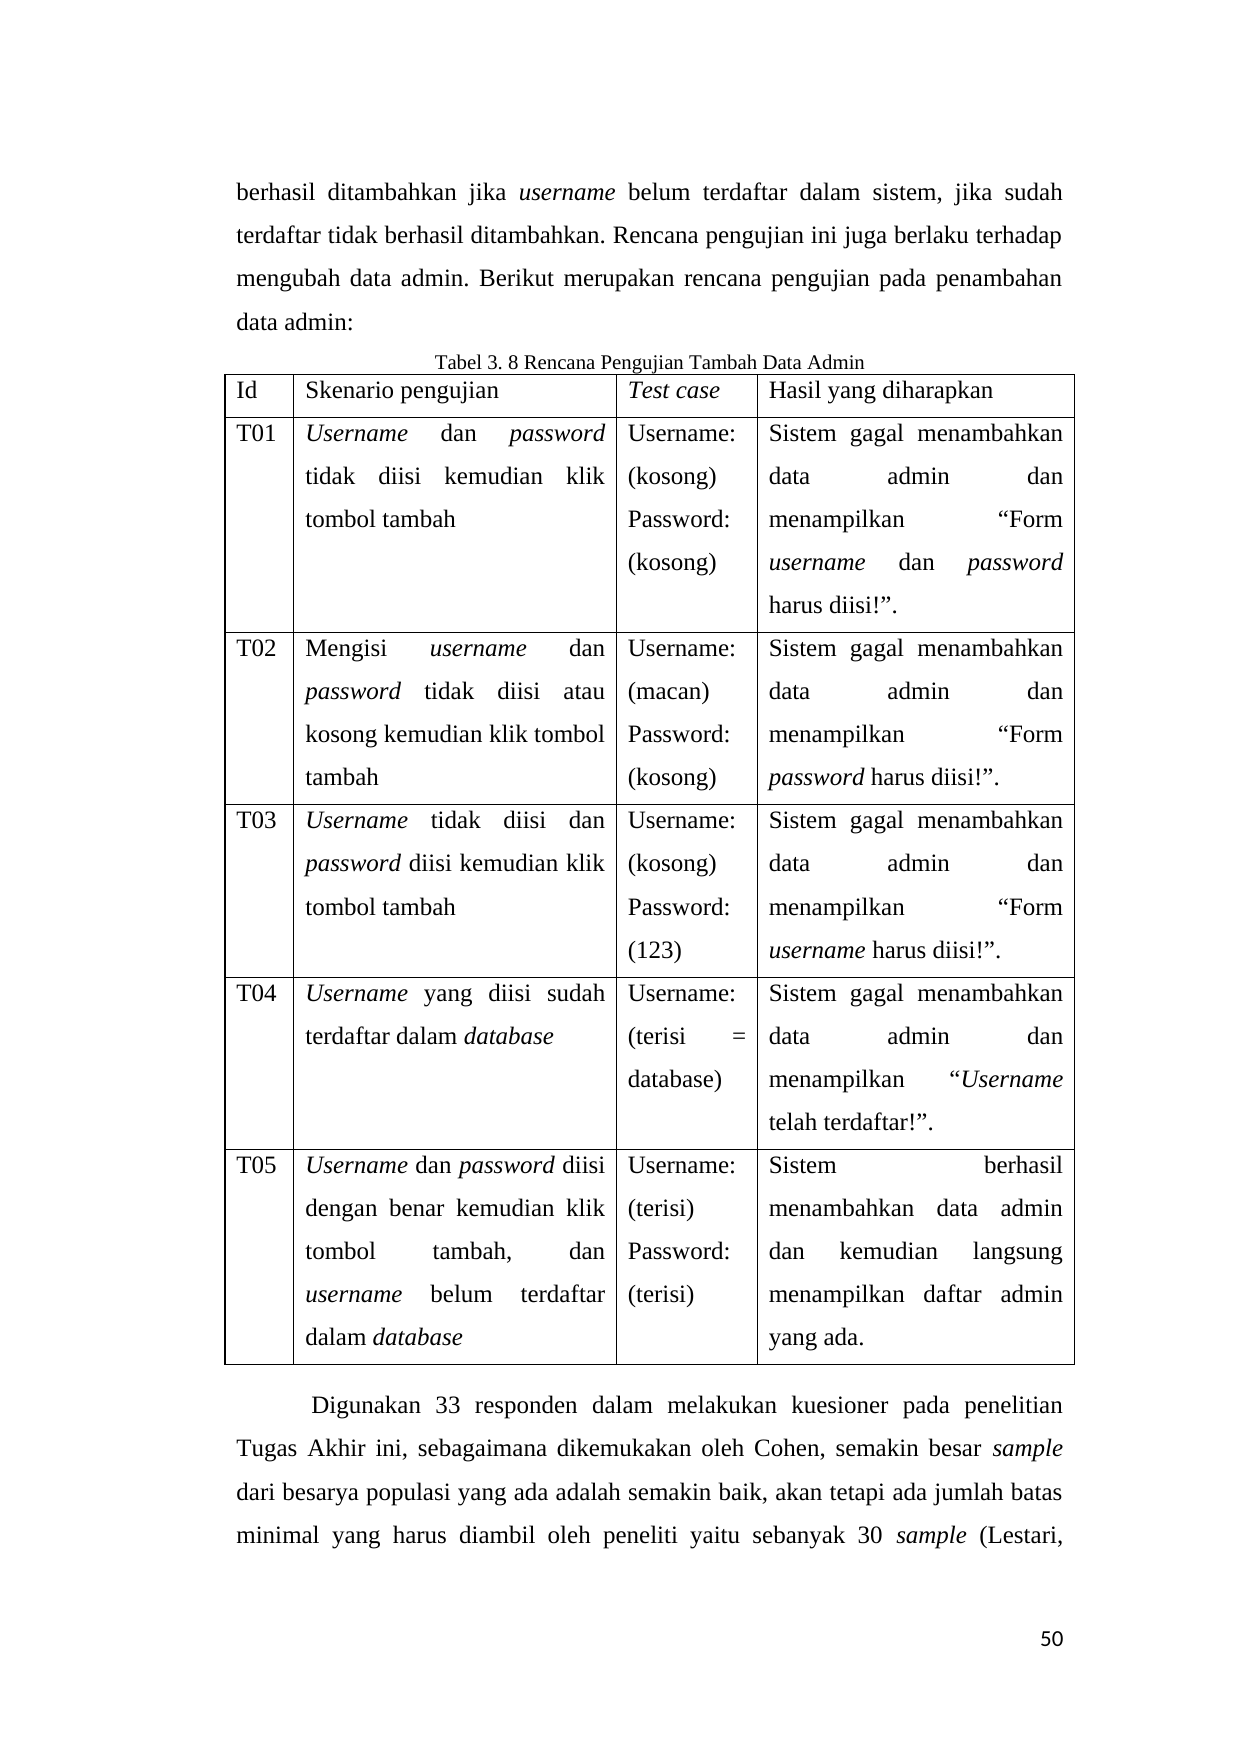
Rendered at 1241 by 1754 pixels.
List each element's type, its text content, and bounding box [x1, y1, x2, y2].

table_cell Sistem berhasil menambahkan data admin dan kemudian langsung menampilkan daftar admin yang ada. [758, 1150, 1074, 1364]
table_cell Sistem gagal menambahkan data admin dan menampilkan “Form username harus diisi!”. [758, 805, 1074, 977]
table_cell Username yang diisi sudah terdaftar dalam database [294, 978, 616, 1149]
table_cell Username: (macan) Password: (kosong) [617, 633, 757, 804]
table_header Skenario pengujian [294, 375, 616, 417]
table_cell Username: (kosong) Password: (kosong) [617, 418, 757, 632]
table_cell Username tidak diisi dan password diisi kemudian klik tombol tambah [294, 805, 616, 977]
table_cell T03 [226, 805, 293, 977]
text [236, 1390, 1063, 1548]
table_cell T05 [226, 1150, 293, 1364]
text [236, 177, 1063, 335]
table_cell T01 [226, 418, 293, 632]
table_cell Sistem gagal menambahkan data admin dan menampilkan “Form password harus diisi!”. [758, 633, 1074, 804]
table_cell Username dan password diisi dengan benar kemudian klik tombol tambah, dan username belum terdaftar dalam database [294, 1150, 616, 1364]
table_cell Sistem gagal menambahkan data admin dan menampilkan “Form username dan password harus diisi!”. [758, 418, 1074, 632]
table_header Id [226, 375, 293, 417]
table_cell Sistem gagal menambahkan data admin dan menampilkan “Username telah terdaftar!”. [758, 978, 1074, 1149]
table_cell T04 [226, 978, 293, 1149]
table_header Hasil yang diharapkan [758, 375, 1074, 417]
table_cell T02 [226, 633, 293, 804]
table_header Test case [617, 375, 757, 417]
table_cell Mengisi username dan password tidak diisi atau kosong kemudian klik tombol tambah [294, 633, 616, 804]
table_cell Username: (terisi = database) [617, 978, 757, 1149]
table_cell Username: (terisi) Password: (terisi) [617, 1150, 757, 1364]
table_cell Username dan password tidak diisi kemudian klik tombol tambah [294, 418, 616, 632]
table_cell Username: (kosong) Password: (123) [617, 805, 757, 977]
